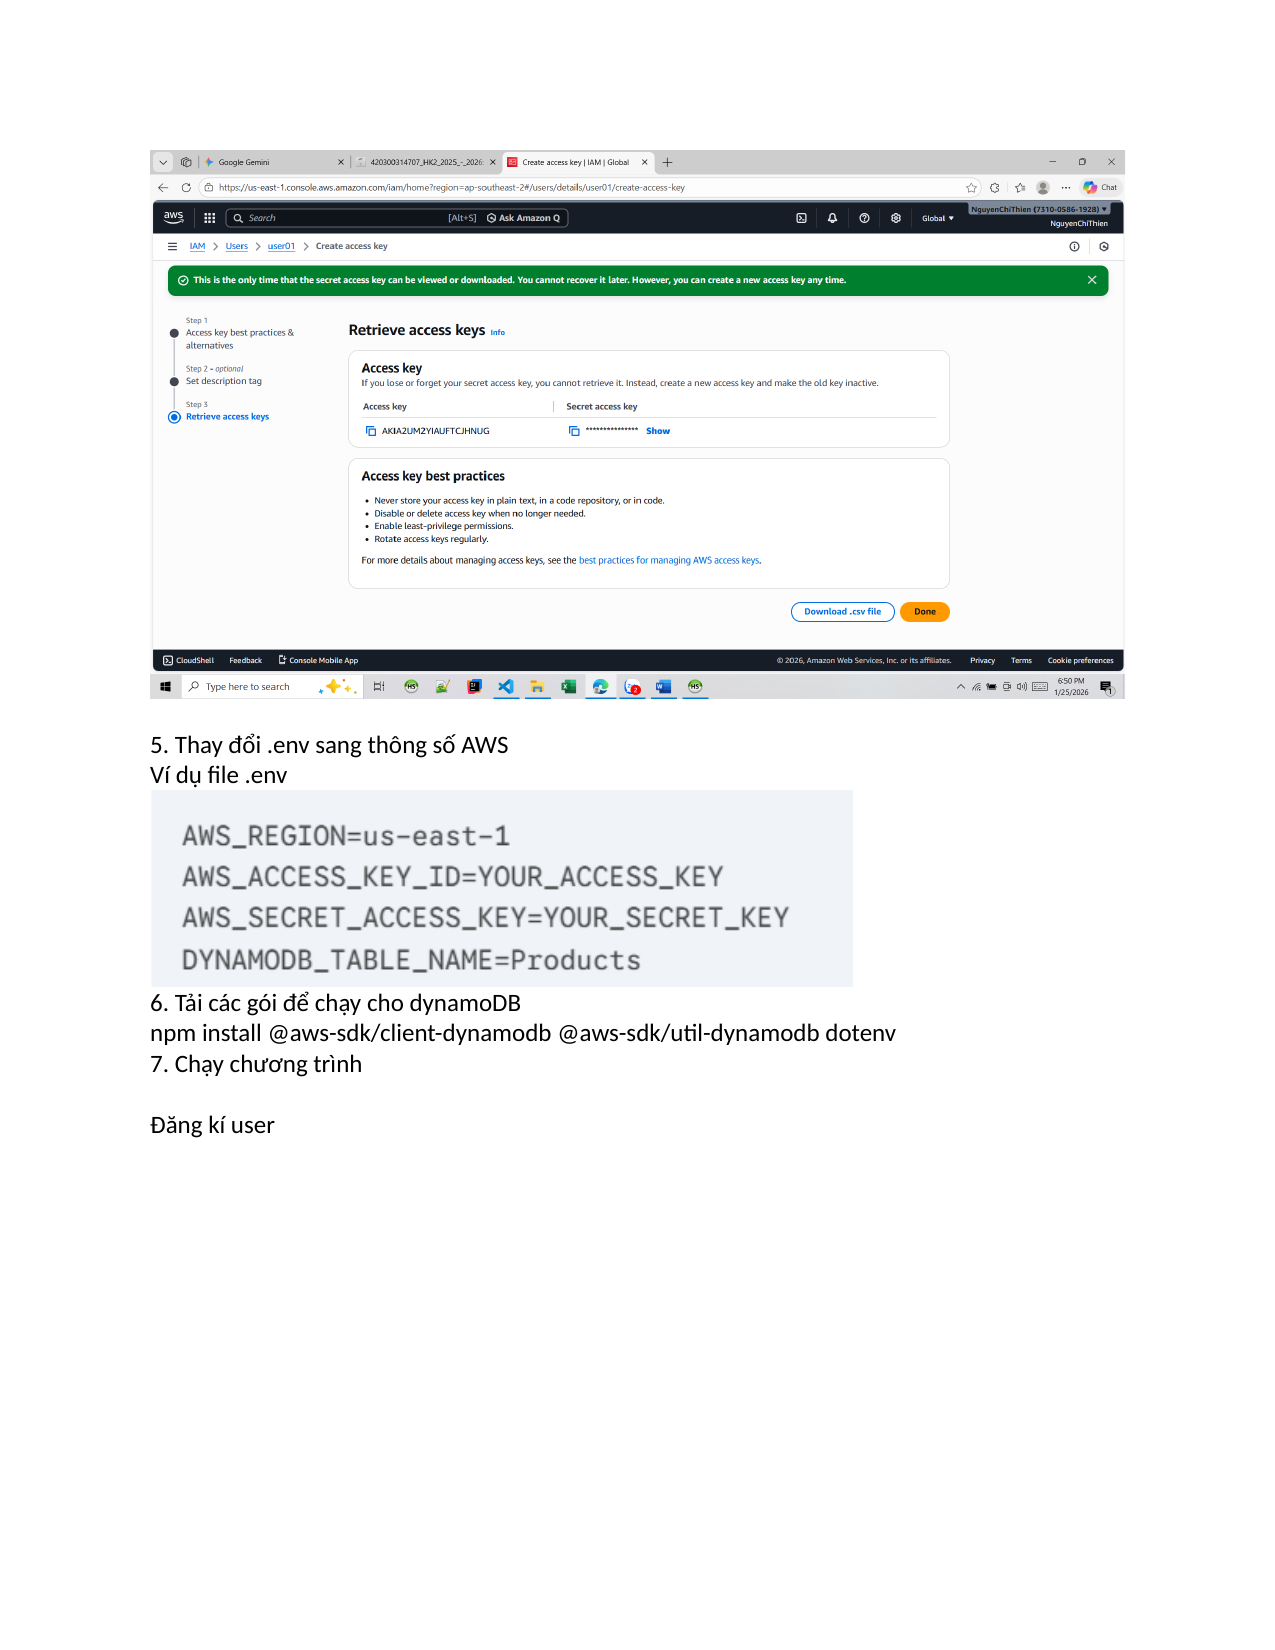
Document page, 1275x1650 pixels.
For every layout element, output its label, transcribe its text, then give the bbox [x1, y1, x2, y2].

text 7. Chạy chương trình [150, 1048, 1125, 1078]
text Đăng kí user [150, 1109, 1125, 1139]
picture [150, 790, 854, 987]
text 5. Thay đổi .env sang thông số AWS [150, 729, 1125, 759]
text npm install @aws-sdk/client-dynamodb @aws-sdk/util-dynamodb dotenv [150, 1017, 1125, 1048]
text 6. Tải các gói để chạy cho dynamoDB [150, 987, 1125, 1017]
picture [150, 150, 1125, 699]
text Ví dụ file .env [150, 759, 1125, 790]
